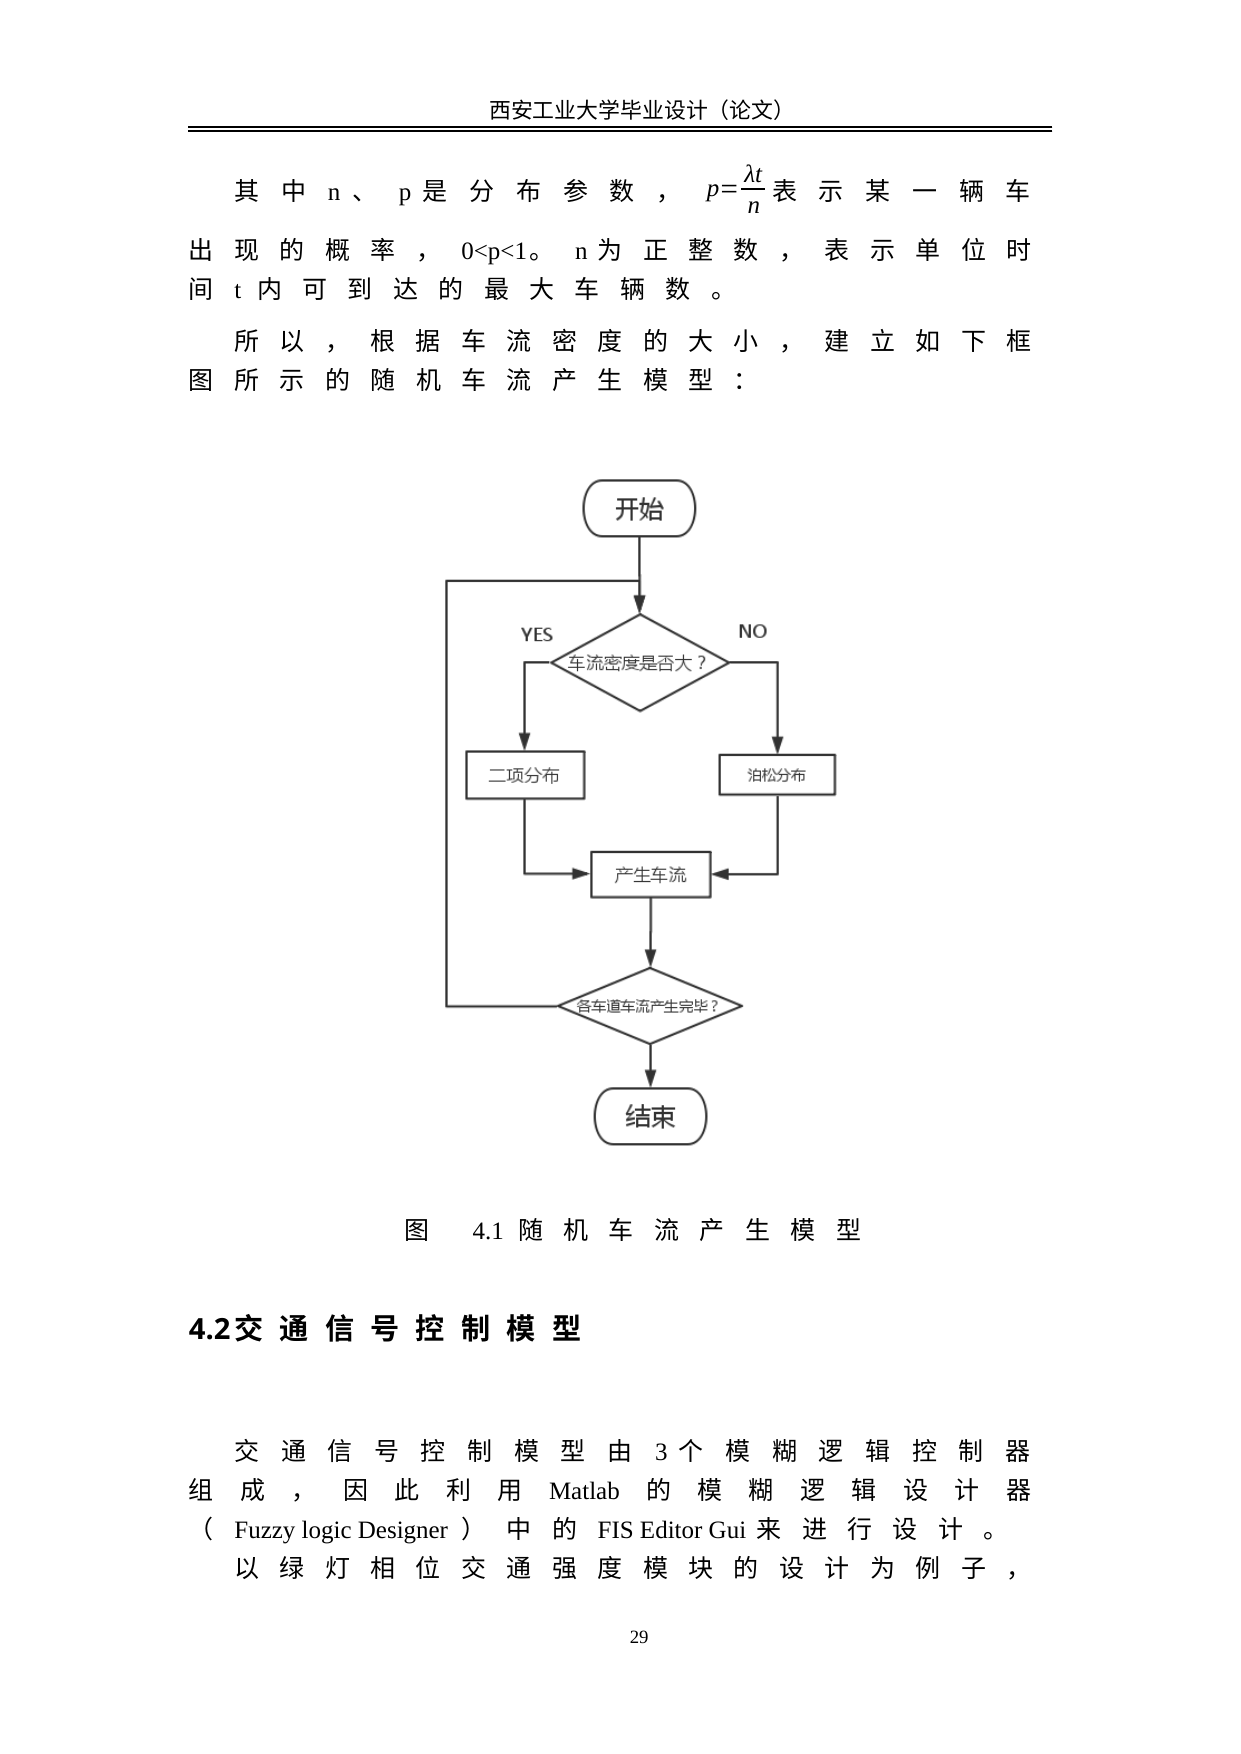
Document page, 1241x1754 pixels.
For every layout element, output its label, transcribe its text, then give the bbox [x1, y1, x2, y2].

text 所以，根据车流密度的大小，建立如下框图所示的随机车流产生模型： [189, 320, 1052, 398]
text 图 4.1 随机车流产生模型 [189, 1209, 1052, 1248]
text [189, 1547, 1052, 1587]
text 交通信号控制模型由3个模糊逻辑控制器组成，因此利用Matlab的模糊逻辑设计器（Fuzzy logic Designer）中的FIS Editor Gui来进行设计。 [189, 1429, 1052, 1547]
picture [393, 427, 877, 1180]
text 4.2交通信号控制模型 [189, 1287, 1052, 1366]
text 其中n、p是分布参数，表示某一辆车出现的概率，0<p<1。n为正整数，表示单位时间t内可到达的最大车辆数。 [189, 150, 1052, 307]
